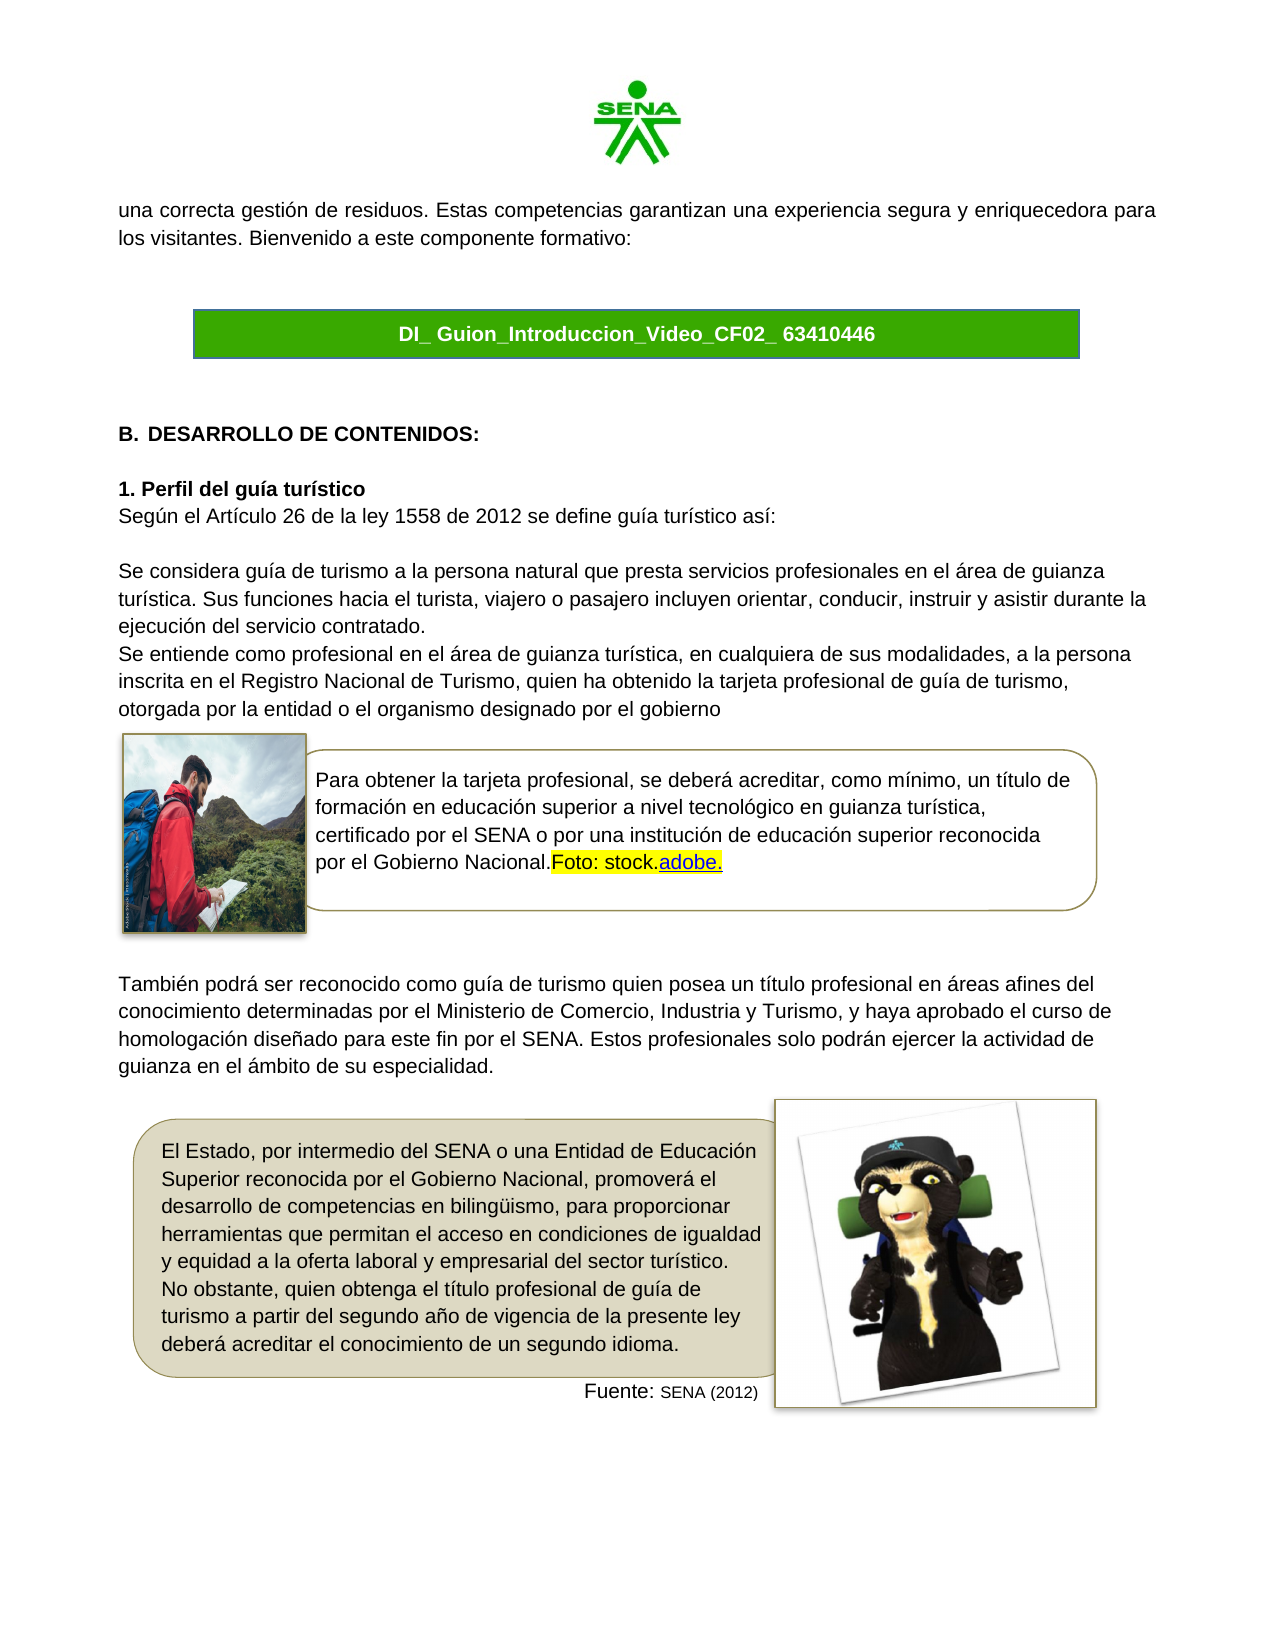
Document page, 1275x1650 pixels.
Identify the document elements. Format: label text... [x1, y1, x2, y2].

text También podrá ser reconocido como guía de turismo quien posea un título profesional en áreas afines del conocimiento determinadas por el Ministerio de Comercio, Industria y Turismo, y haya aprobado el curso de homologación diseñado para este fin por el SENA. Estos profesionales solo podrán ejercer la actividad de guianza en el ámbito de su especialidad. [118, 972, 1157, 1078]
text Se entiende como profesional en el área de guianza turística, en cualquiera de sus modalidades, a la persona inscrita en el Registro Nacional de Turismo, quien ha obtenido la tarjeta profesional de guía de turismo, otorgada por la entidad o el organismo designado por el gobierno [118, 642, 1157, 721]
list DESARROLLO DE CONTENIDOS: [118, 422, 1157, 446]
picture [588, 75, 687, 172]
text Según el Artículo 26 de la ley 1558 de 2012 se define guía turístico así: [118, 504, 1157, 528]
picture [776, 1100, 1095, 1407]
text Se considera guía de turismo a la persona natural que presta servicios profesionales en el área de guianza turística. Sus funciones hacia el turista, viajero o pasajero incluyen orientar, conducir, instruir y asistir durante la ejecución del servicio contratado. [118, 559, 1157, 638]
picture [124, 735, 305, 932]
text 1. Perfil del guía turístico [118, 477, 1157, 501]
